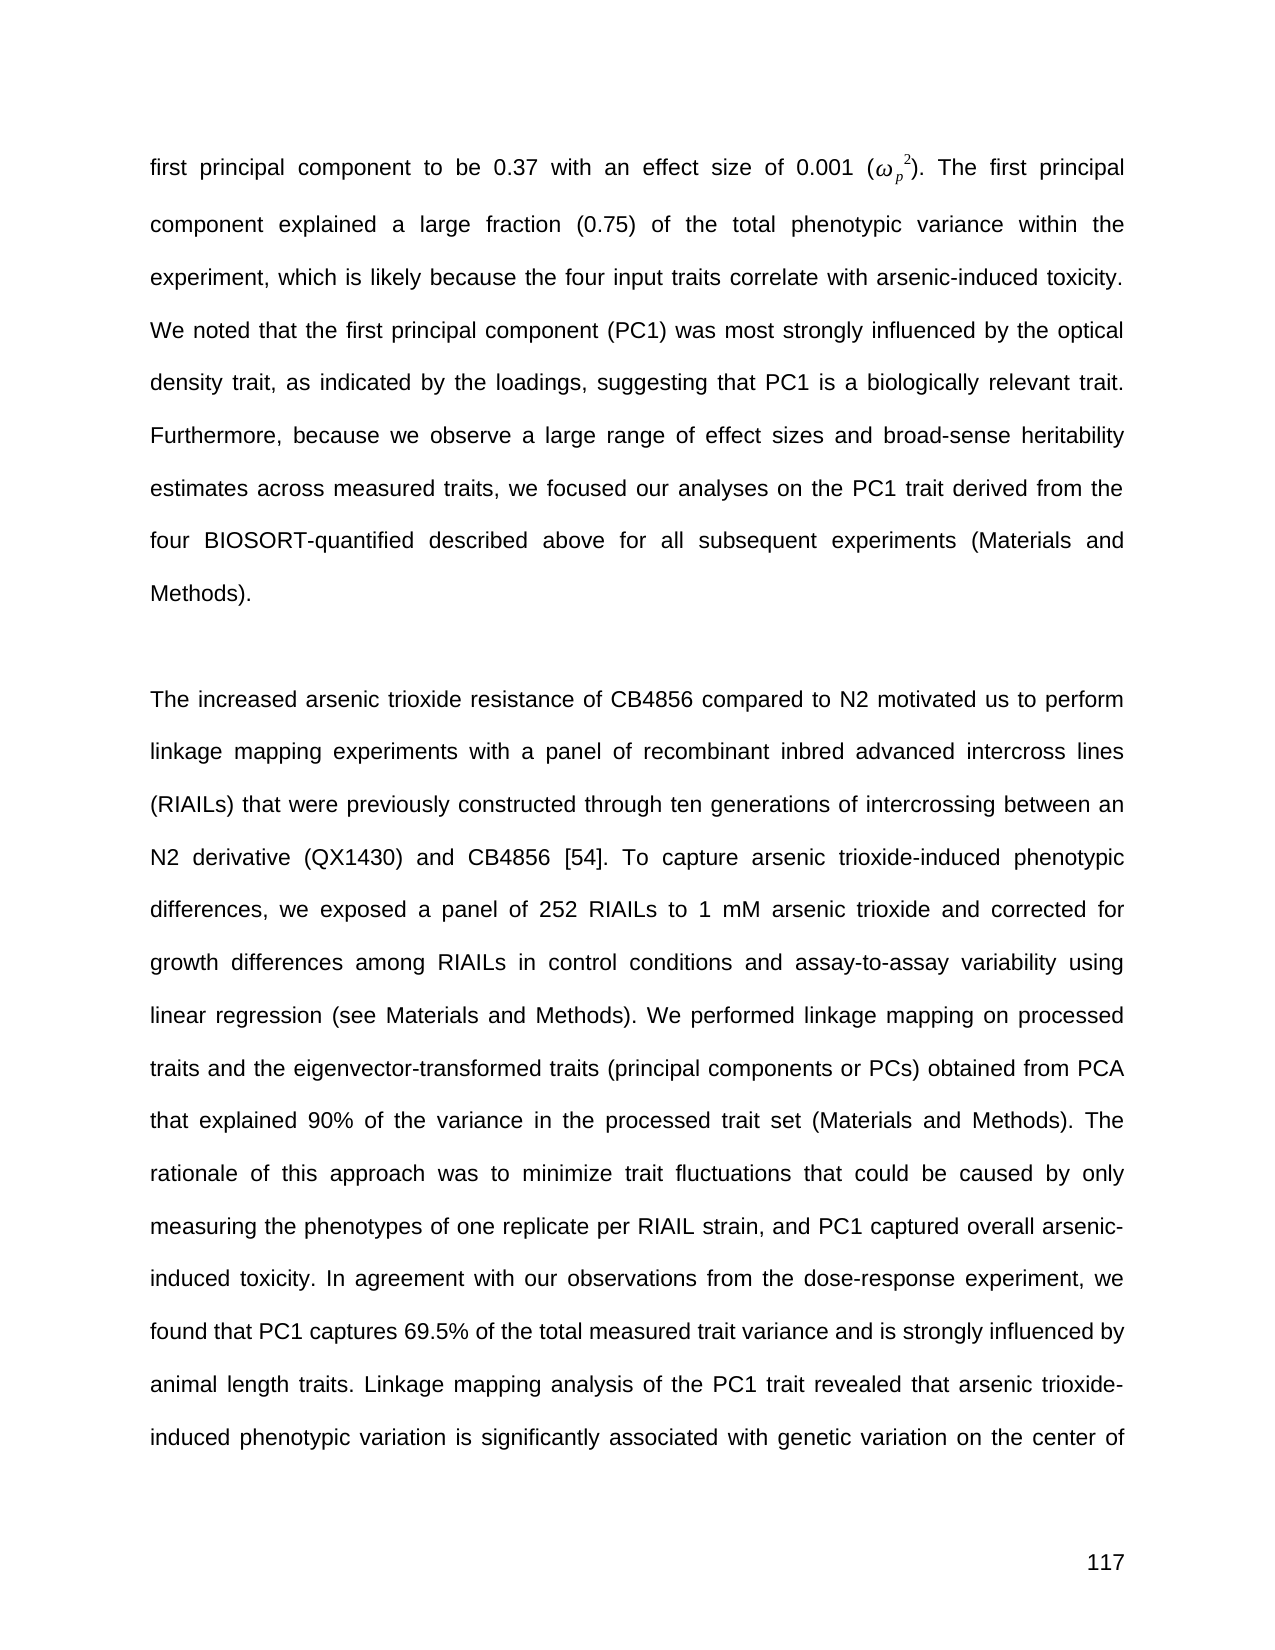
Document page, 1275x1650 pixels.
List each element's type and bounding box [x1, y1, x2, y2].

text [150, 150, 1125, 607]
text [150, 686, 1125, 1450]
